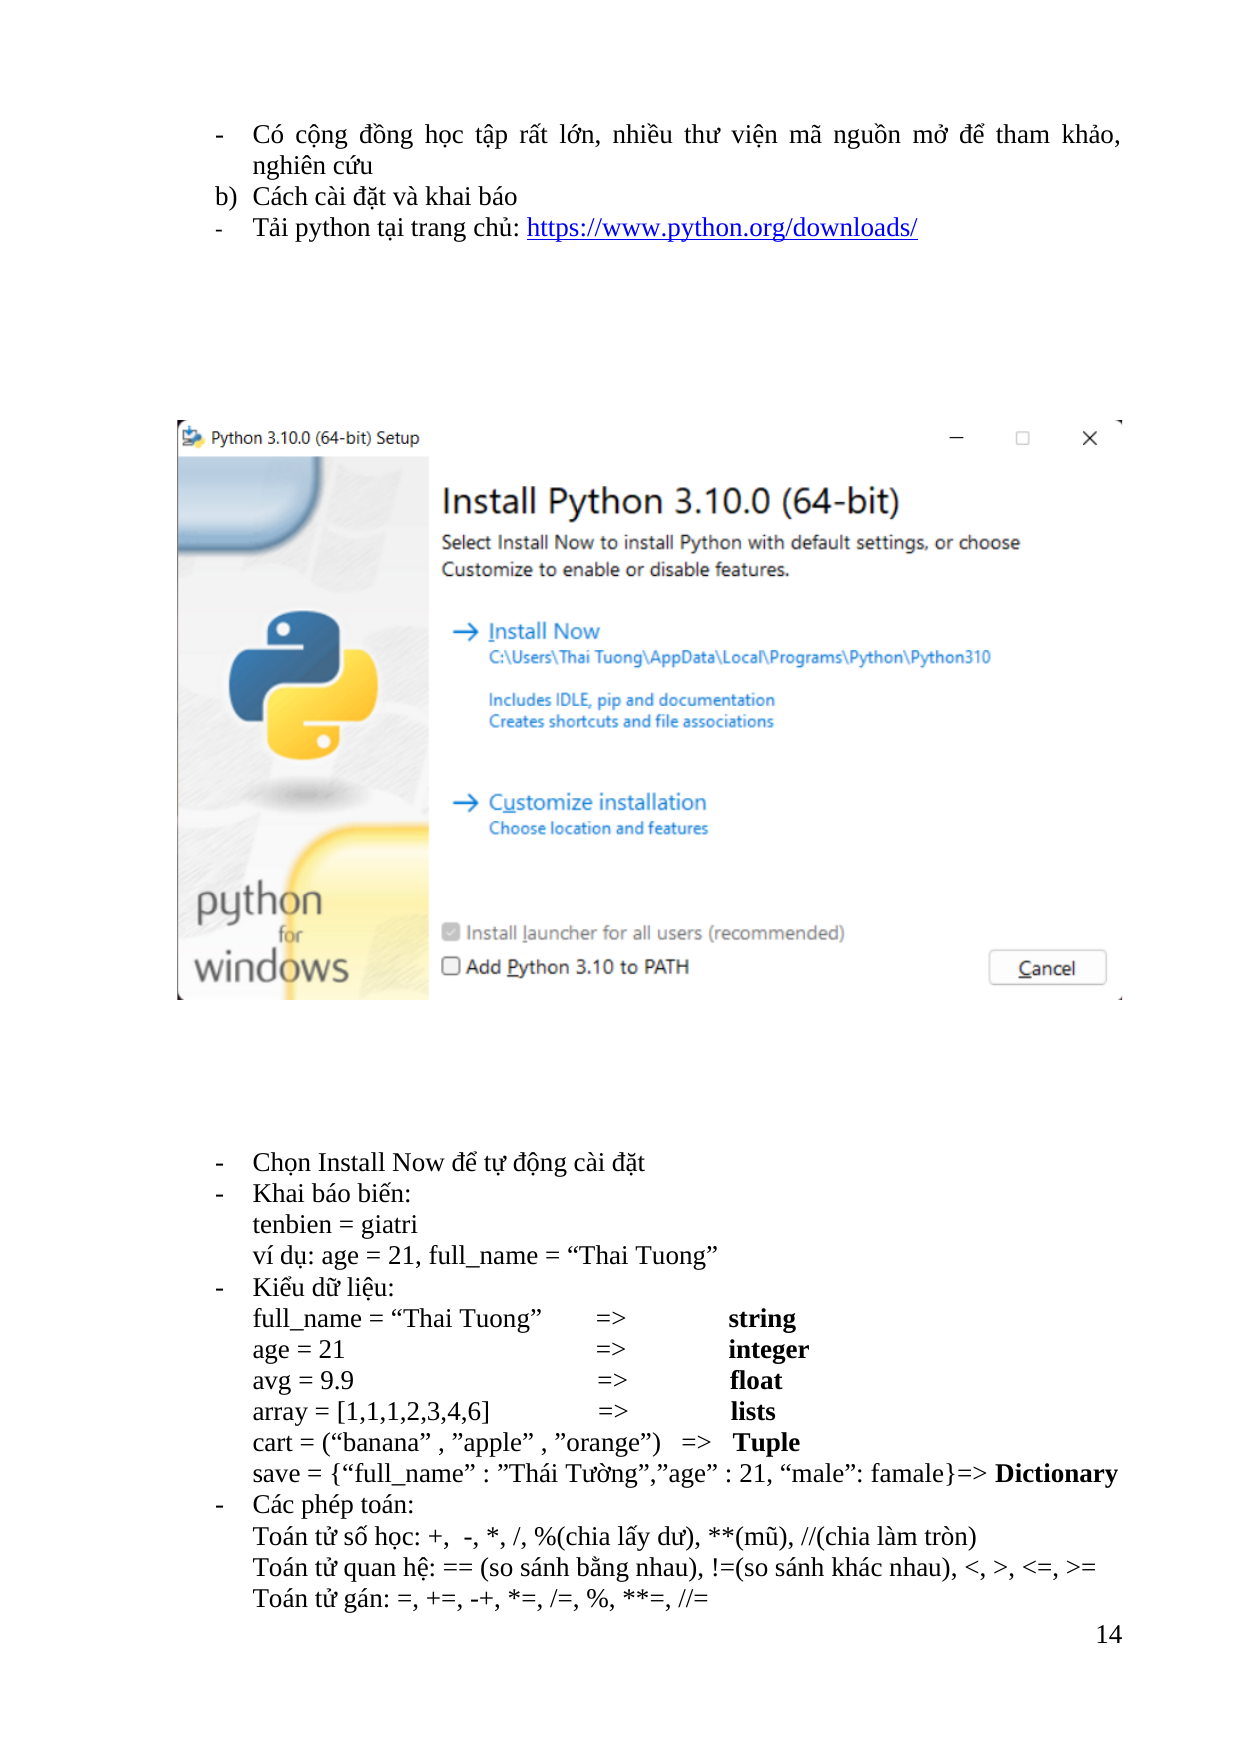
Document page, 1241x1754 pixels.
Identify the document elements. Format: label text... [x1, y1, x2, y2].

list tenbien = giatri [252, 1208, 1122, 1239]
list cart = (“banana” , ”apple” , ”orange”) => Tuple [252, 1426, 1122, 1457]
list Kiểu dữ liệu: [215, 1271, 1122, 1302]
list Chọn Install Now để tự động cài đặt [215, 1146, 1122, 1177]
list array = [1,1,1,2,3,4,6] => lists [252, 1395, 1122, 1426]
list Toán tử quan hệ: == (so sánh bằng nhau), !=(so sánh khác nhau), <, >, <=, >= [252, 1551, 1122, 1582]
list Toán tử gán: =, +=, -+, *=, /=, %, **=, //= [252, 1582, 1122, 1613]
picture [177, 420, 1123, 1000]
list avg = 9.9 => float [252, 1364, 1122, 1395]
list Tải python tại trang chủ: https://www.python.org/downloads/ [215, 212, 1122, 243]
list age = 21 => integer [252, 1333, 1122, 1364]
list full_name = “Thai Tuong” => string [252, 1302, 1122, 1333]
list Khai báo biến: [215, 1177, 1122, 1208]
list save = {“full_name” : ”Thái Tường”,”age” : 21, “male”: famale}=> Dictionary [252, 1457, 1122, 1489]
list Có cộng đồng học tập rất lớn, nhiều thư viện mã nguồn mở để tham khảo, nghiên cứu [215, 118, 1122, 180]
list ví dụ: age = 21, full_name = “Thai Tuong” [252, 1239, 1122, 1271]
list Cách cài đặt và khai báo [215, 180, 1122, 212]
list Các phép toán: [215, 1489, 1122, 1520]
list Toán tử số học: +, -, *, /, %(chia lấy dư), **(mũ), //(chia làm tròn) [252, 1520, 1122, 1551]
